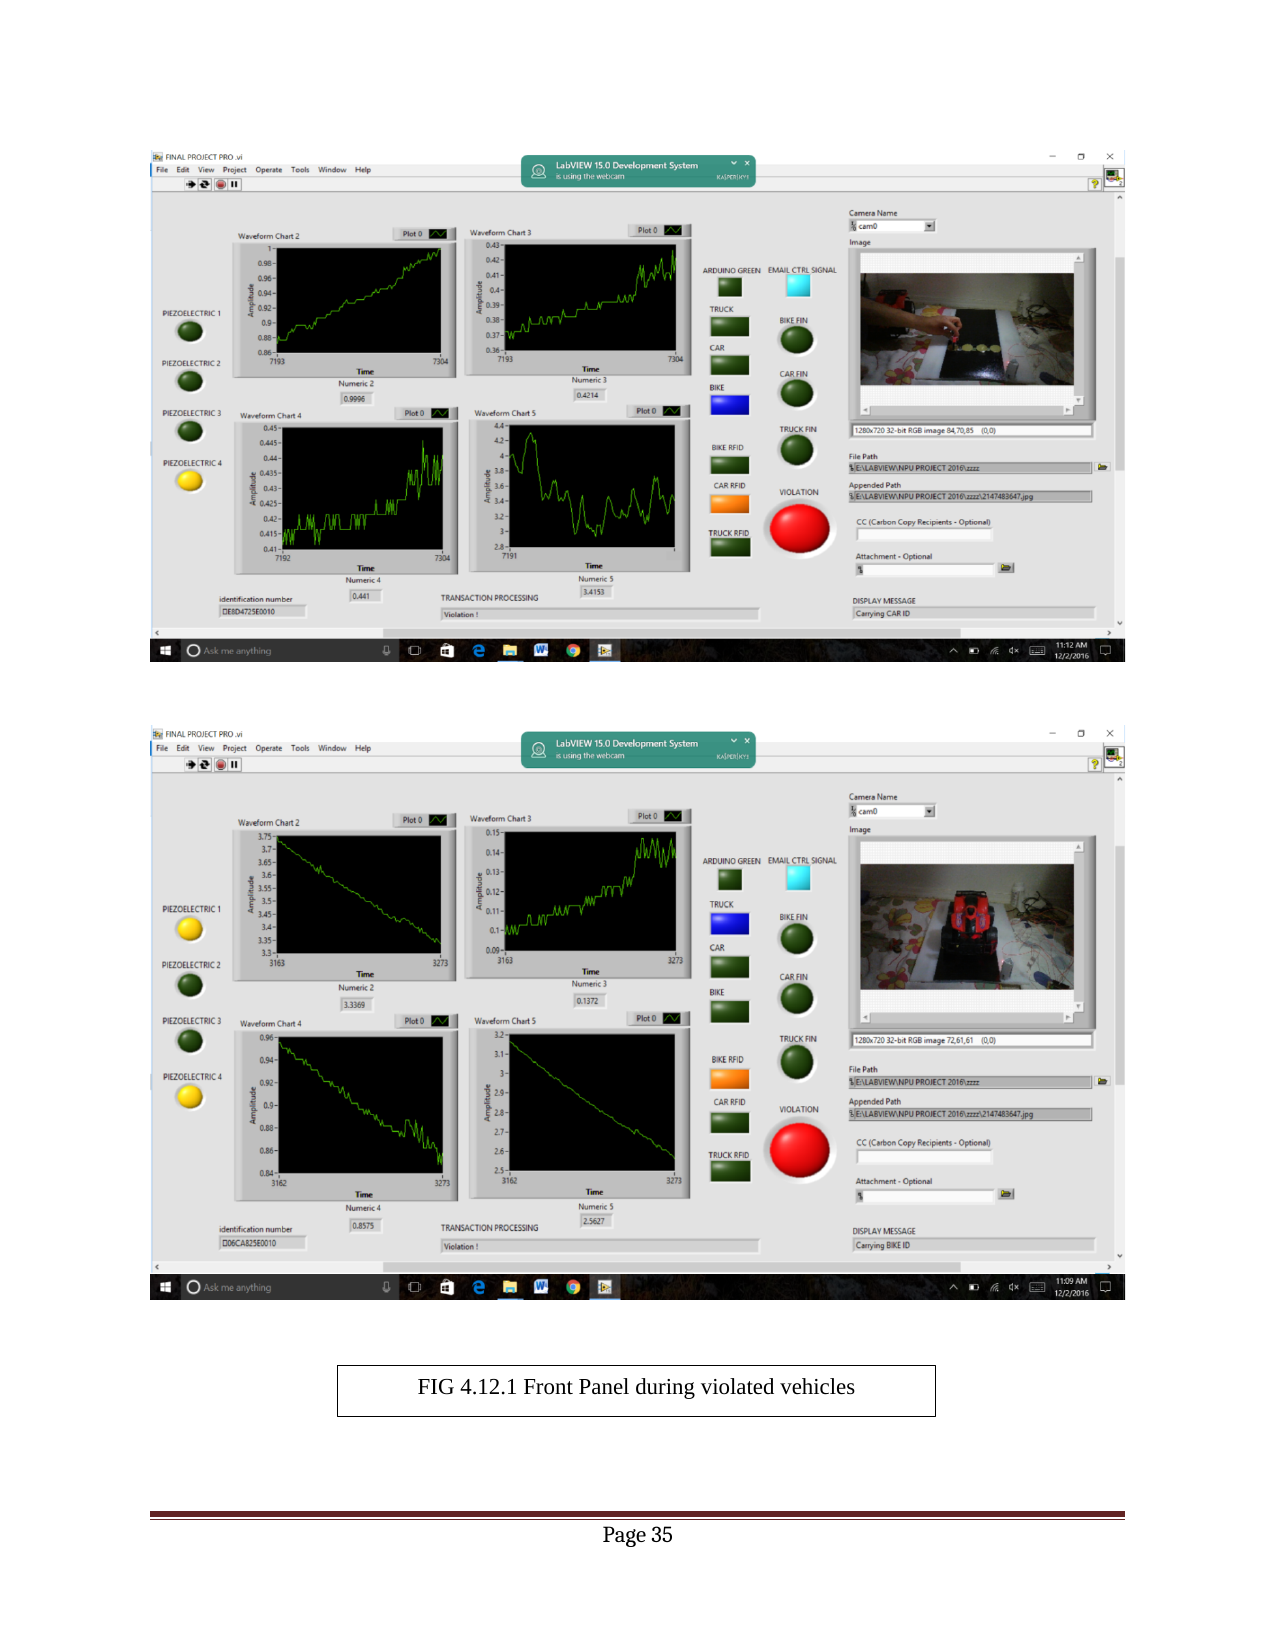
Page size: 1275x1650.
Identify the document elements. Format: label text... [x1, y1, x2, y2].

text CHAPTER-5 [525, 1363, 1125, 1392]
picture [150, 150, 1125, 662]
picture [150, 725, 1125, 1300]
